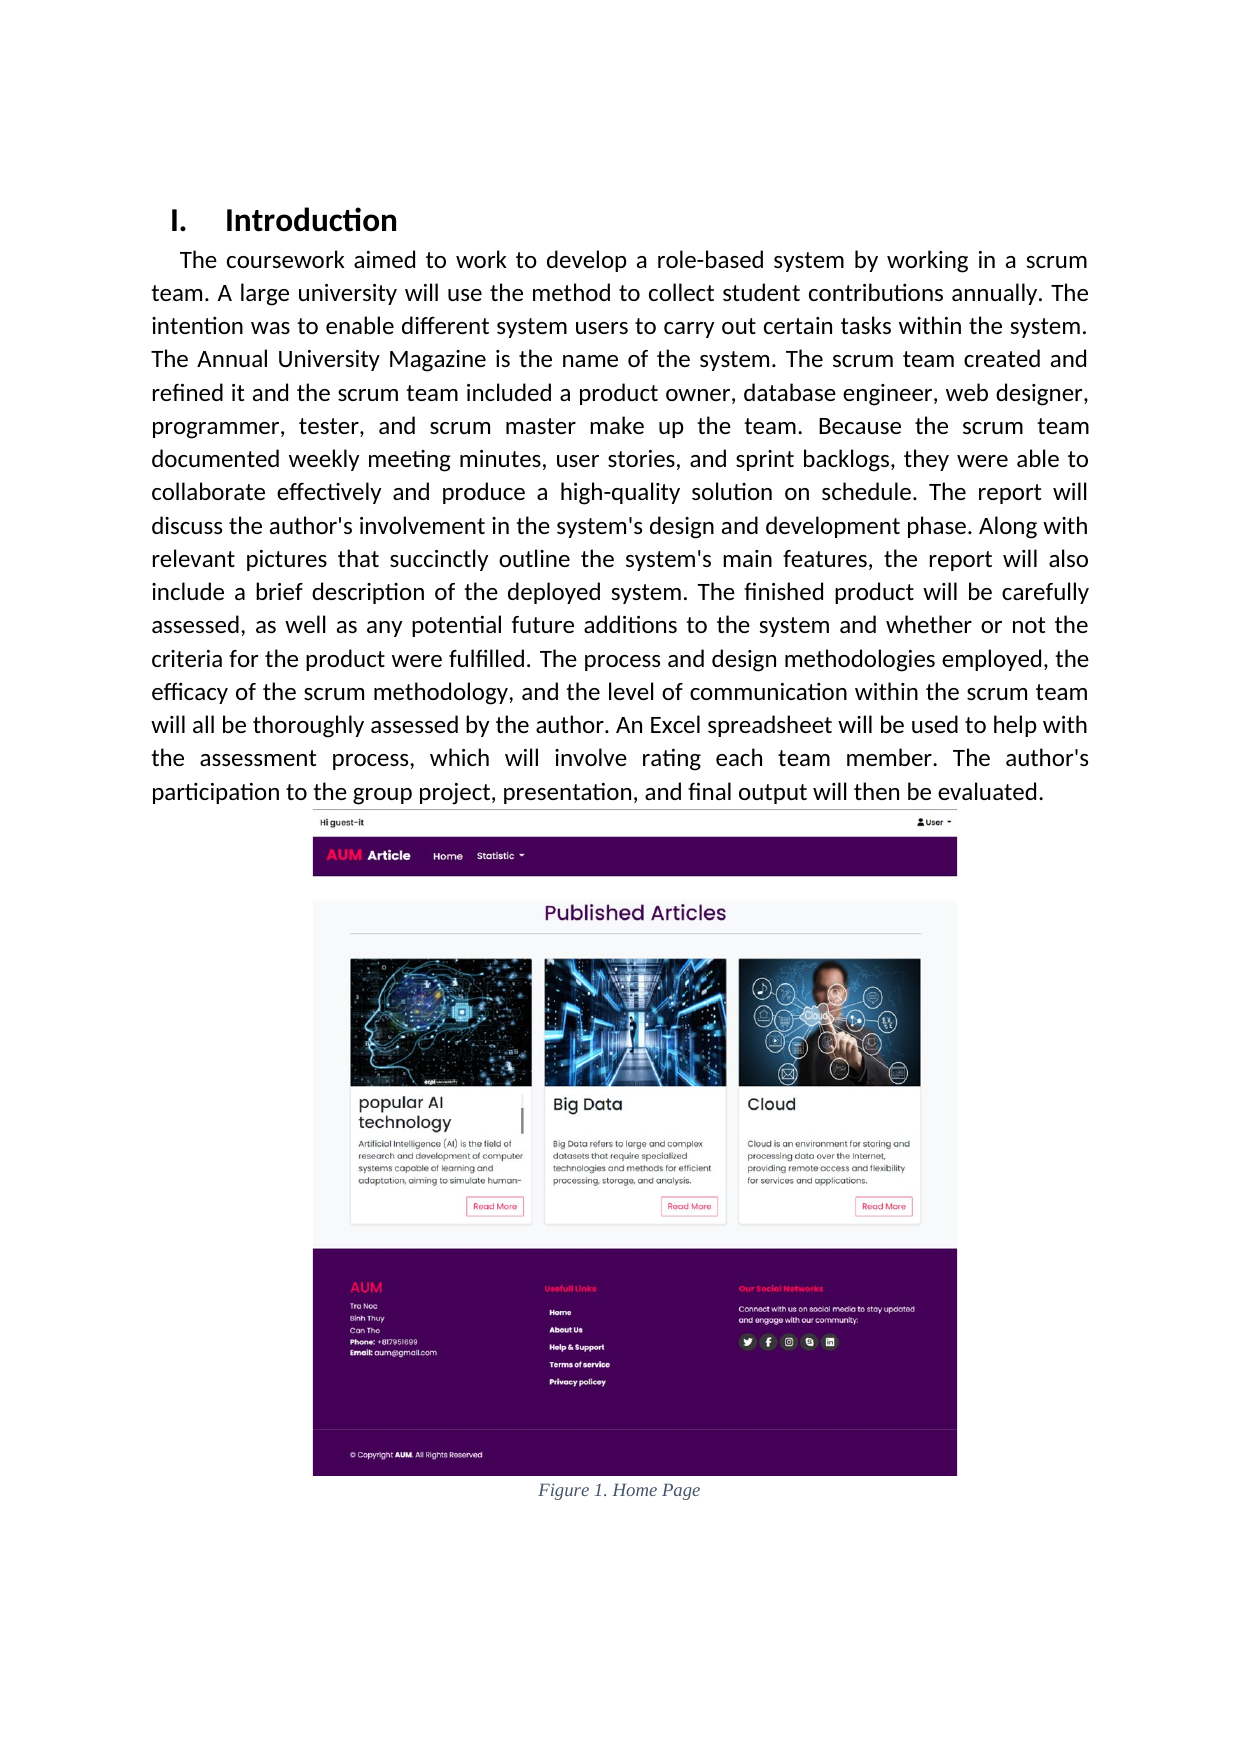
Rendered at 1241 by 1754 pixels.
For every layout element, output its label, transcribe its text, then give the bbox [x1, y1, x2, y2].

text The coursework aimed to work to develop a role-based system by working in a scrum team. A large university will use the method to collect student contributions annually. The intention was to enable different system users to carry out certain tasks within the system. The Annual University Magazine is the name of the system. The scrum team created and refined it and the scrum team included a product owner, database engineer, web designer, programmer, tester, and scrum master make up the team. Because the scrum team documented weekly meeting minutes, user stories, and sprint backlogs, they were able to collaborate effectively and produce a high-quality solution on schedule. The report will discuss the author's involvement in the system's design and development phase. Along with relevant pictures that succinctly outline the system's main features, the report will also include a brief description of the deployed system. The finished product will be carefully assessed, as well as any potential future additions to the system and whether or not the criteria for the product were fulfilled. The process and design methodologies employed, the efficacy of the scrum methodology, and the level of communication within the scrum team will all be thoroughly assessed by the author. An Excel spreadsheet will be used to help with the assessment process, which will involve rating each team member. The author's participation to the group project, presentation, and final output will then be evaluated. [151, 244, 1090, 806]
picture [312, 809, 958, 1476]
list Introduction [187, 199, 1090, 240]
text Figure 1. Home Page [150, 1479, 1090, 1500]
